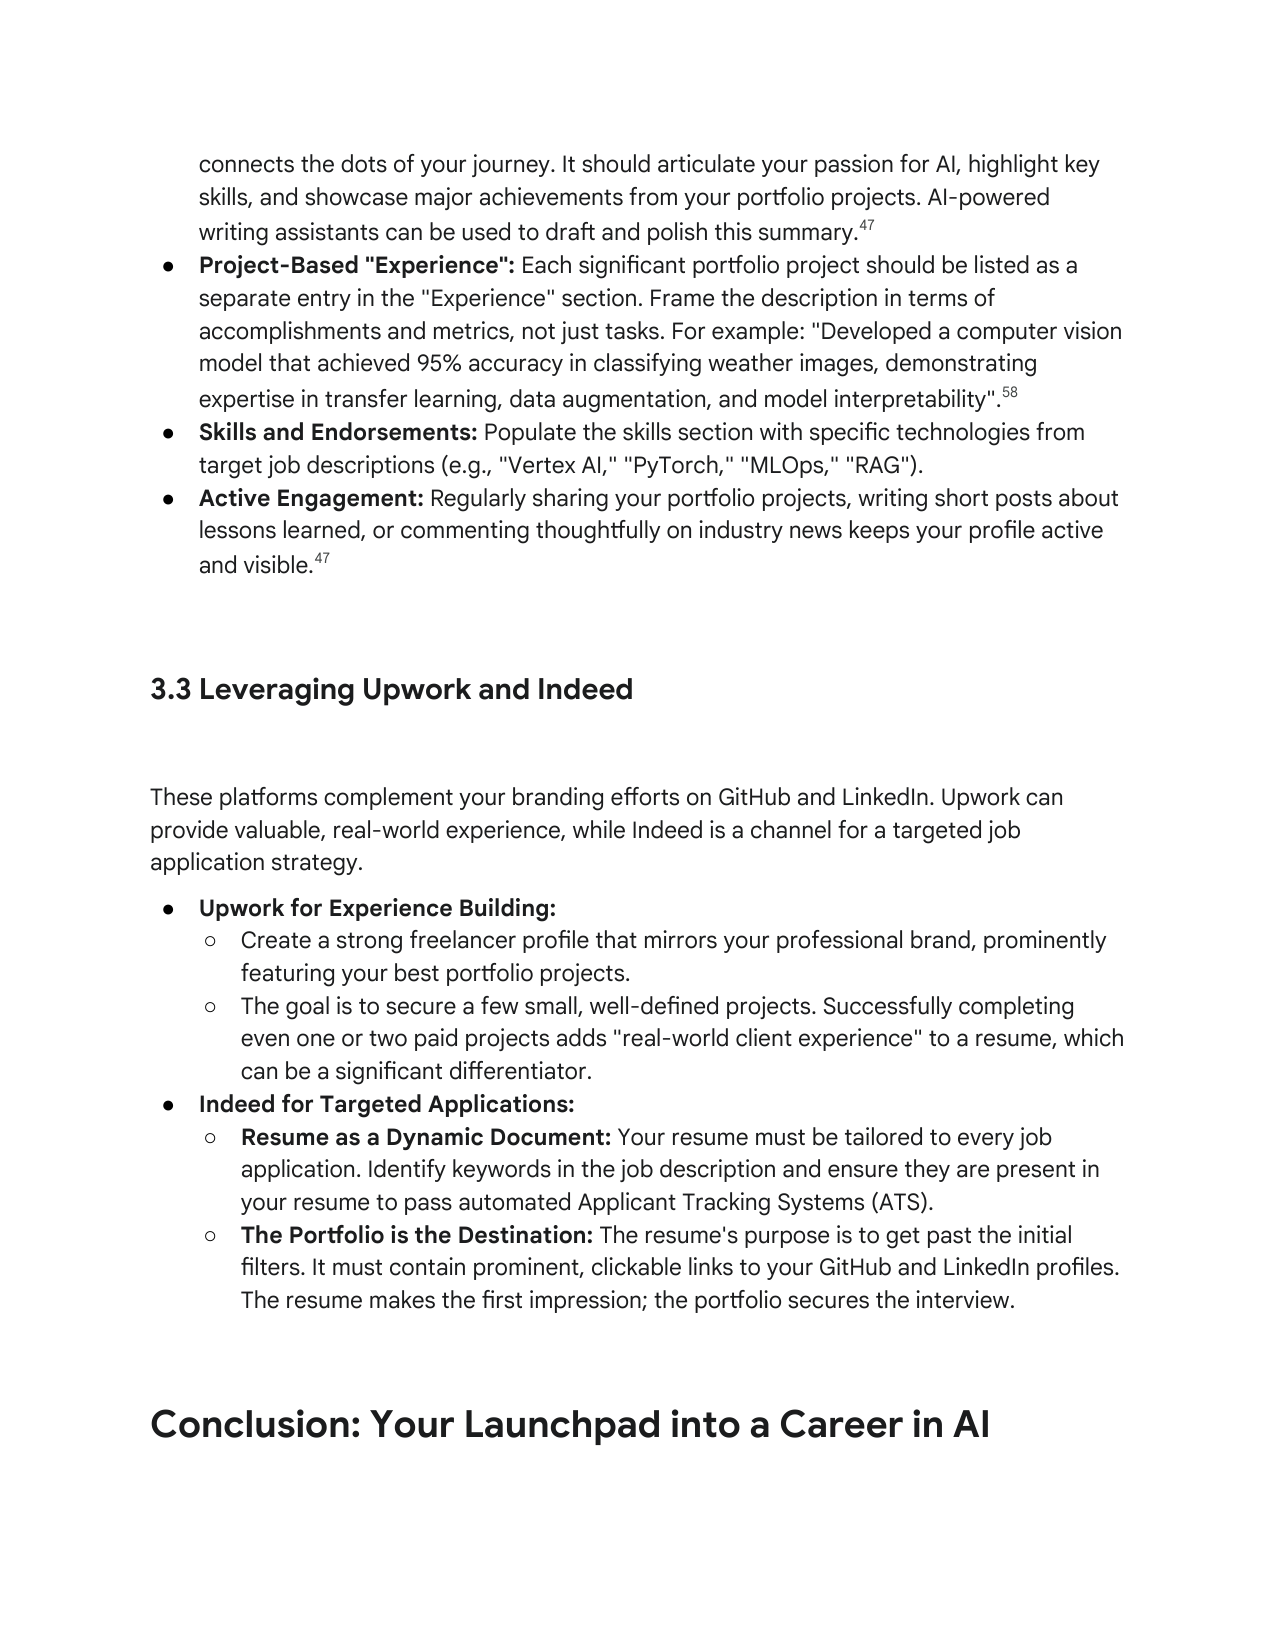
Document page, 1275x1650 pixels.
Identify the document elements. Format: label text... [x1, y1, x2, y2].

list Project-Based "Experience": Each significant portfolio project should be listed as a separate entry in the "Experience" section. Frame the description in terms of accomplishments and metrics, not just tasks. For example: "Developed a computer vision model that achieved 95% accuracy in classifying weather images, demonstrating expertise in transfer learning, data augmentation, and model interpretability".58 [161, 252, 1125, 414]
list Indeed for Targeted Applications: [161, 1090, 1125, 1119]
list The goal is to secure a few small, well-defined projects. Successfully completing even one or two paid projects adds "real-world client experience" to a resume, which can be a significant differentiator. [203, 992, 1125, 1086]
list Skills and Endorsements: Populate the skills section with specific technologies from target job descriptions (e.g., "Vertex AI," "PyTorch," "MLOps," "RAG"). [161, 418, 1125, 480]
list Active Engagement: Regularly sharing your portfolio projects, writing short posts about lessons learned, or commenting thoughtfully on industry news keeps your profile active and visible.47 [161, 484, 1125, 581]
subtitle Conclusion: Your Launchpad into a Career in AI [150, 1402, 1125, 1449]
text These platforms complement your branding efforts on GitHub and LinkedIn. Upwork can provide valuable, real-world experience, while Indeed is a channel for a targeted job application strategy. [150, 783, 1125, 877]
list The Portfolio is the Destination: The resume's purpose is to get past the initial filters. It must contain prominent, clickable links to your GitHub and LinkedIn profiles. The resume makes the first impression; the portfolio secures the interview. [203, 1221, 1125, 1315]
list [161, 150, 1125, 247]
list Create a strong freelancer profile that mirrors your professional brand, prominently featuring your best portfolio projects. [203, 926, 1125, 988]
subtitle 3.3 Leveraging Upwork and Indeed [150, 671, 1125, 708]
list Upwork for Experience Building: [161, 894, 1125, 922]
list Resume as a Dynamic Document: Your resume must be tailored to every job application. Identify keywords in the job description and ensure they are present in your resume to pass automated Applicant Tracking Systems (ATS). [203, 1123, 1125, 1217]
